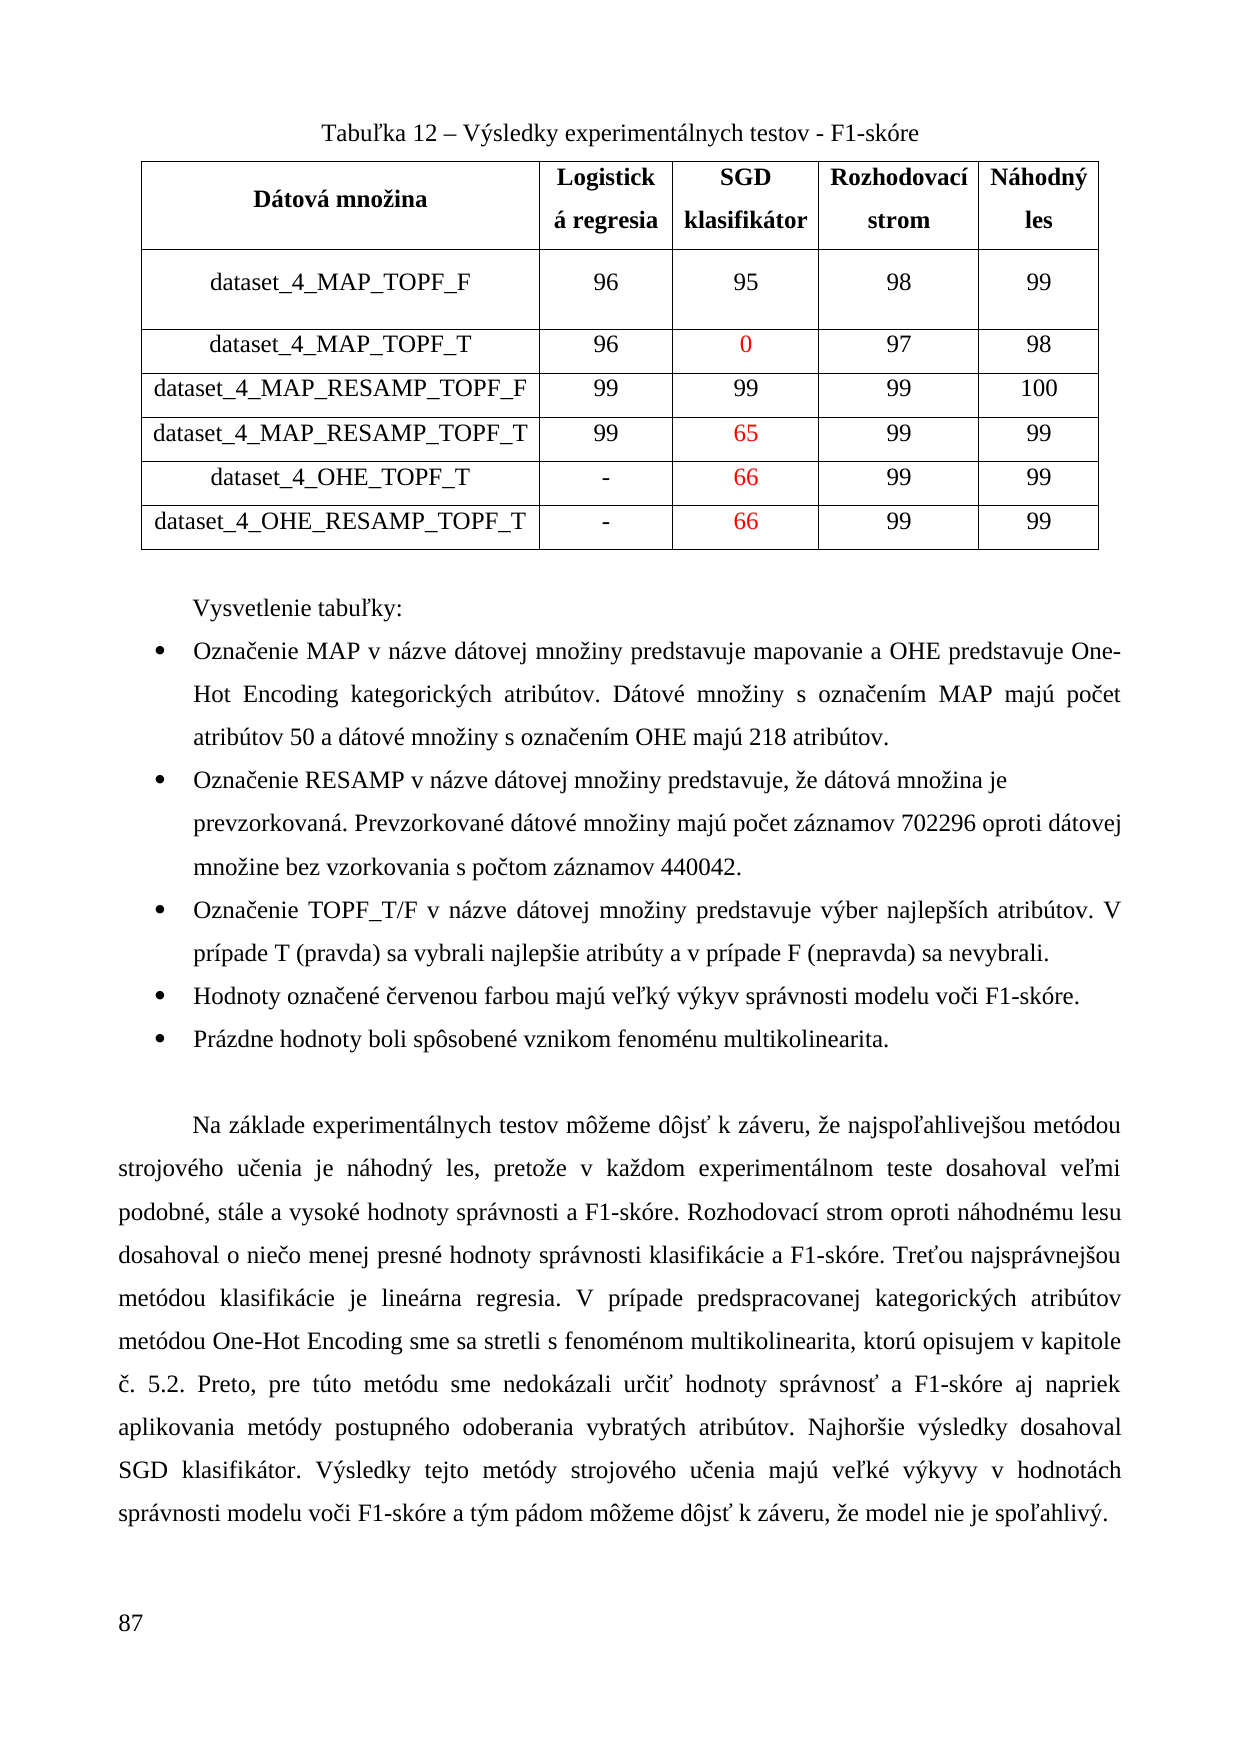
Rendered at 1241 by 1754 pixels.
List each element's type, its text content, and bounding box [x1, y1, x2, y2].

table_header Logistická regresia [540, 162, 672, 248]
table_cell 96 [540, 250, 672, 328]
table_cell 66 [673, 462, 818, 505]
table_cell 99 [979, 506, 1098, 549]
table_header Rozhodovací strom [819, 162, 978, 248]
table_cell 99 [979, 250, 1098, 328]
table_cell 99 [979, 418, 1098, 461]
table_header Dátová množina [142, 162, 539, 248]
table_cell 98 [979, 330, 1098, 372]
table_cell dataset_4_MAP_TOPF_T [142, 330, 539, 372]
table_cell 97 [819, 330, 978, 372]
text Na základe experimentálnych testov môžeme dôjsť k záveru, že najspoľahlivejšou metódou strojového učenia je náhodný les, pretože v každom experimentálnom teste dosahoval veľmi podobné, stále a vysoké hodnoty správnosti a F1-skóre. Rozhodovací strom oproti náhodnému lesu dosahoval o niečo menej presné hodnoty správnosti klasifikácie a F1-skóre. Treťou najsprávnejšou metódou klasifikácie je lineárna regresia. V prípade predspracovanej kategorických atribútov metódou One-Hot Encoding sme sa stretli s fenoménom multikolinearita, ktorú opisujem v kapitole č. 3.5. Preto, pre túto metódu sme nedokázali určiť hodnoty správnosť a F1-skóre aj napriek aplikovania metódy postupného odoberania vybratých atribútov. Najhoršie výsledky dosahoval SGD klasifikátor. Výsledky tejto metódy strojového učenia majú veľké výkyvy v hodnotách správnosti modelu voči F1-skóre a tým pádom môžeme dôjsť k záveru, že model nie je spoľahlivý. [118, 1110, 1122, 1527]
table_cell 96 [540, 330, 672, 372]
table_header SGD klasifikátor [673, 162, 818, 248]
table_header Náhodný les [979, 162, 1098, 248]
table_cell 99 [819, 418, 978, 461]
table_cell 99 [673, 374, 818, 417]
table_cell 99 [540, 374, 672, 417]
table_cell dataset_4_MAP_RESAMP_TOPF_T [142, 418, 539, 461]
table_cell 95 [673, 250, 818, 328]
list Prázdne hodnoty boli spôsobené vznikom fenoménu multikolinearita. [156, 1024, 1122, 1053]
table_cell 66 [673, 506, 818, 549]
table_cell 65 [673, 418, 818, 461]
list Hodnoty označené červenou farbou majú veľký výkyv správnosti modelu voči F1-skóre. [156, 981, 1122, 1010]
table_cell 99 [819, 374, 978, 417]
table_cell 0 [673, 330, 818, 372]
list Označenie RESAMP v názve dátovej množiny predstavuje, že dátová množina je prevzorkovaná. Prevzorkované dátové množiny majú počet záznamov 702296 oproti dátovej množine bez vzorkovania s počtom záznamov 440042. [156, 765, 1122, 880]
table_cell 100 [979, 374, 1098, 417]
table_cell 99 [979, 462, 1098, 505]
table_cell dataset_4_OHE_TOPF_T [142, 462, 539, 505]
table_cell 99 [819, 506, 978, 549]
text Vysvetlenie tabuľky: [118, 593, 1122, 622]
table_cell - [540, 506, 672, 549]
table_cell dataset_4_MAP_TOPF_F [142, 250, 539, 328]
table_cell 99 [540, 418, 672, 461]
table_cell 99 [819, 462, 978, 505]
table_cell dataset_4_MAP_RESAMP_TOPF_F [142, 374, 539, 417]
table_cell - [540, 462, 672, 505]
list Označenie TOPF_T/F v názve dátovej množiny predstavuje výber najlepších atribútov. V prípade T (pravda) sa vybrali najlepšie atribúty a v prípade F (nepravda) sa nevybrali. [156, 895, 1122, 967]
table_cell 98 [819, 250, 978, 328]
text Tabuľka 12 – Výsledky experimentálnych testov - F1-skóre [118, 118, 1122, 147]
list Označenie MAP v názve dátovej množiny predstavuje mapovanie a OHE predstavuje One-Hot Encoding kategorických atribútov. Dátové množiny s označením MAP majú počet atribútov 50 a dátové množiny s označením OHE majú 218 atribútov. [156, 636, 1122, 751]
table_cell dataset_4_OHE_RESAMP_TOPF_T [142, 506, 539, 549]
